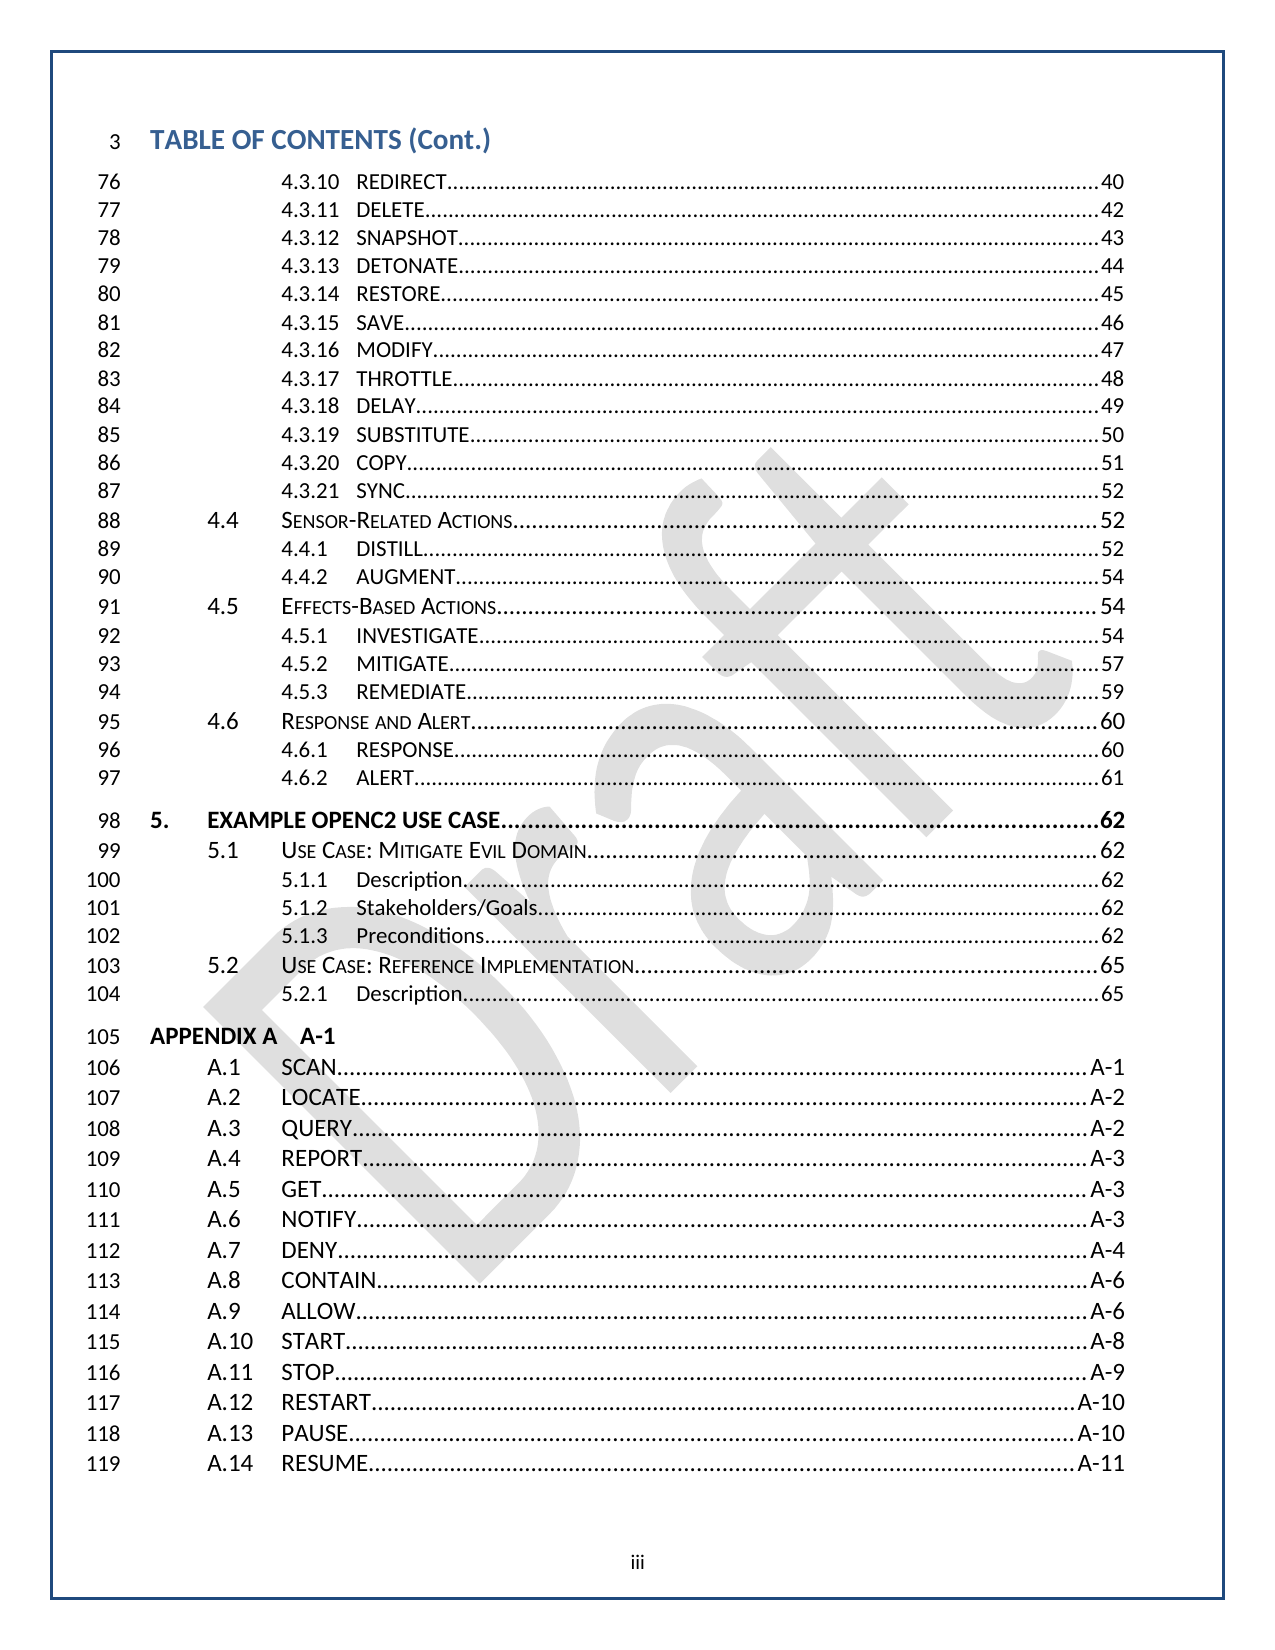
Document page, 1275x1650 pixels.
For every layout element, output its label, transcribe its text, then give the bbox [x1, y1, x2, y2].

text A.5 GET A-3 [207, 1173, 1050, 1203]
text 5.2.1 Description 65 [281, 979, 1125, 1008]
text 4.6.2 ALERT 61 [281, 763, 1125, 791]
text 4.3.13 DETONATE 44 [281, 252, 1125, 279]
text A.13 PAUSE A-10 [207, 1417, 1050, 1447]
text 4.4.1 DISTILL 52 [281, 534, 1125, 562]
text 4.6 Response and Alert 60 [207, 705, 1050, 735]
text 4.3.18 DELAY 49 [281, 392, 1125, 420]
text A.3 QUERY A-2 [207, 1112, 1050, 1142]
text 5.1 Use Case: Mitigate Evil Domain 62 [207, 834, 1050, 865]
text A.11 STOP A-9 [207, 1356, 1050, 1386]
text A.14 RESUME A-11 [207, 1447, 1050, 1478]
text 5.1.3 Preconditions 62 [281, 921, 1125, 949]
text 4.3.19 SUBSTITUTE 50 [281, 420, 1125, 448]
text A.9 ALLOW A-6 [207, 1295, 1050, 1325]
text A.7 DENY A-4 [207, 1234, 1050, 1264]
text 4.3.21 SYNC 52 [281, 476, 1125, 504]
text A.12 RESTART A-10 [207, 1386, 1050, 1417]
text 5.1.1 Description 62 [281, 865, 1125, 893]
text 4.3.20 COPY 51 [281, 448, 1125, 476]
text 4.3.15 SAVE 46 [281, 308, 1125, 336]
text A.2 LOCATE A-2 [207, 1081, 1050, 1112]
text 5. Example OPENC2 Use Case 62 [150, 804, 1050, 834]
text A.4 REPORT A-3 [207, 1142, 1050, 1173]
text A.1 SCAN A-1 [207, 1051, 1050, 1081]
text 4.4.2 AUGMENT 54 [281, 562, 1125, 590]
text 4.3.14 RESTORE 45 [281, 279, 1125, 308]
text 4.5.3 REMEDIATE 59 [281, 677, 1125, 705]
text 4.3.17 THROTTLE 48 [281, 364, 1125, 392]
text A.10 START A-8 [207, 1325, 1050, 1356]
text 4.3.11 DELETE 42 [281, 196, 1125, 223]
text A.8 CONTAIN A-6 [207, 1264, 1050, 1295]
text 4.5.2 MITIGATE 57 [281, 649, 1125, 677]
text 4.5 Effects-Based Actions 54 [207, 590, 1050, 621]
text 4.5.1 INVESTIGATE 54 [281, 621, 1125, 649]
text 4.3.12 SNAPSHOT 43 [281, 223, 1125, 252]
text 4.3.10 REDIRECT 40 [281, 167, 1125, 196]
text A.6 NOTIFY A-3 [207, 1203, 1050, 1234]
text 5.1.2 Stakeholders/Goals 62 [281, 893, 1125, 921]
text 4.4 Sensor-Related Actions 52 [207, 504, 1050, 534]
text 4.6.1 RESPONSE 60 [281, 735, 1125, 763]
text 4.3.16 MODIFY 47 [281, 336, 1125, 364]
text Appendix A A-1 [150, 1020, 1050, 1051]
text 5.2 Use Case: Reference Implementation 65 [207, 949, 1050, 979]
